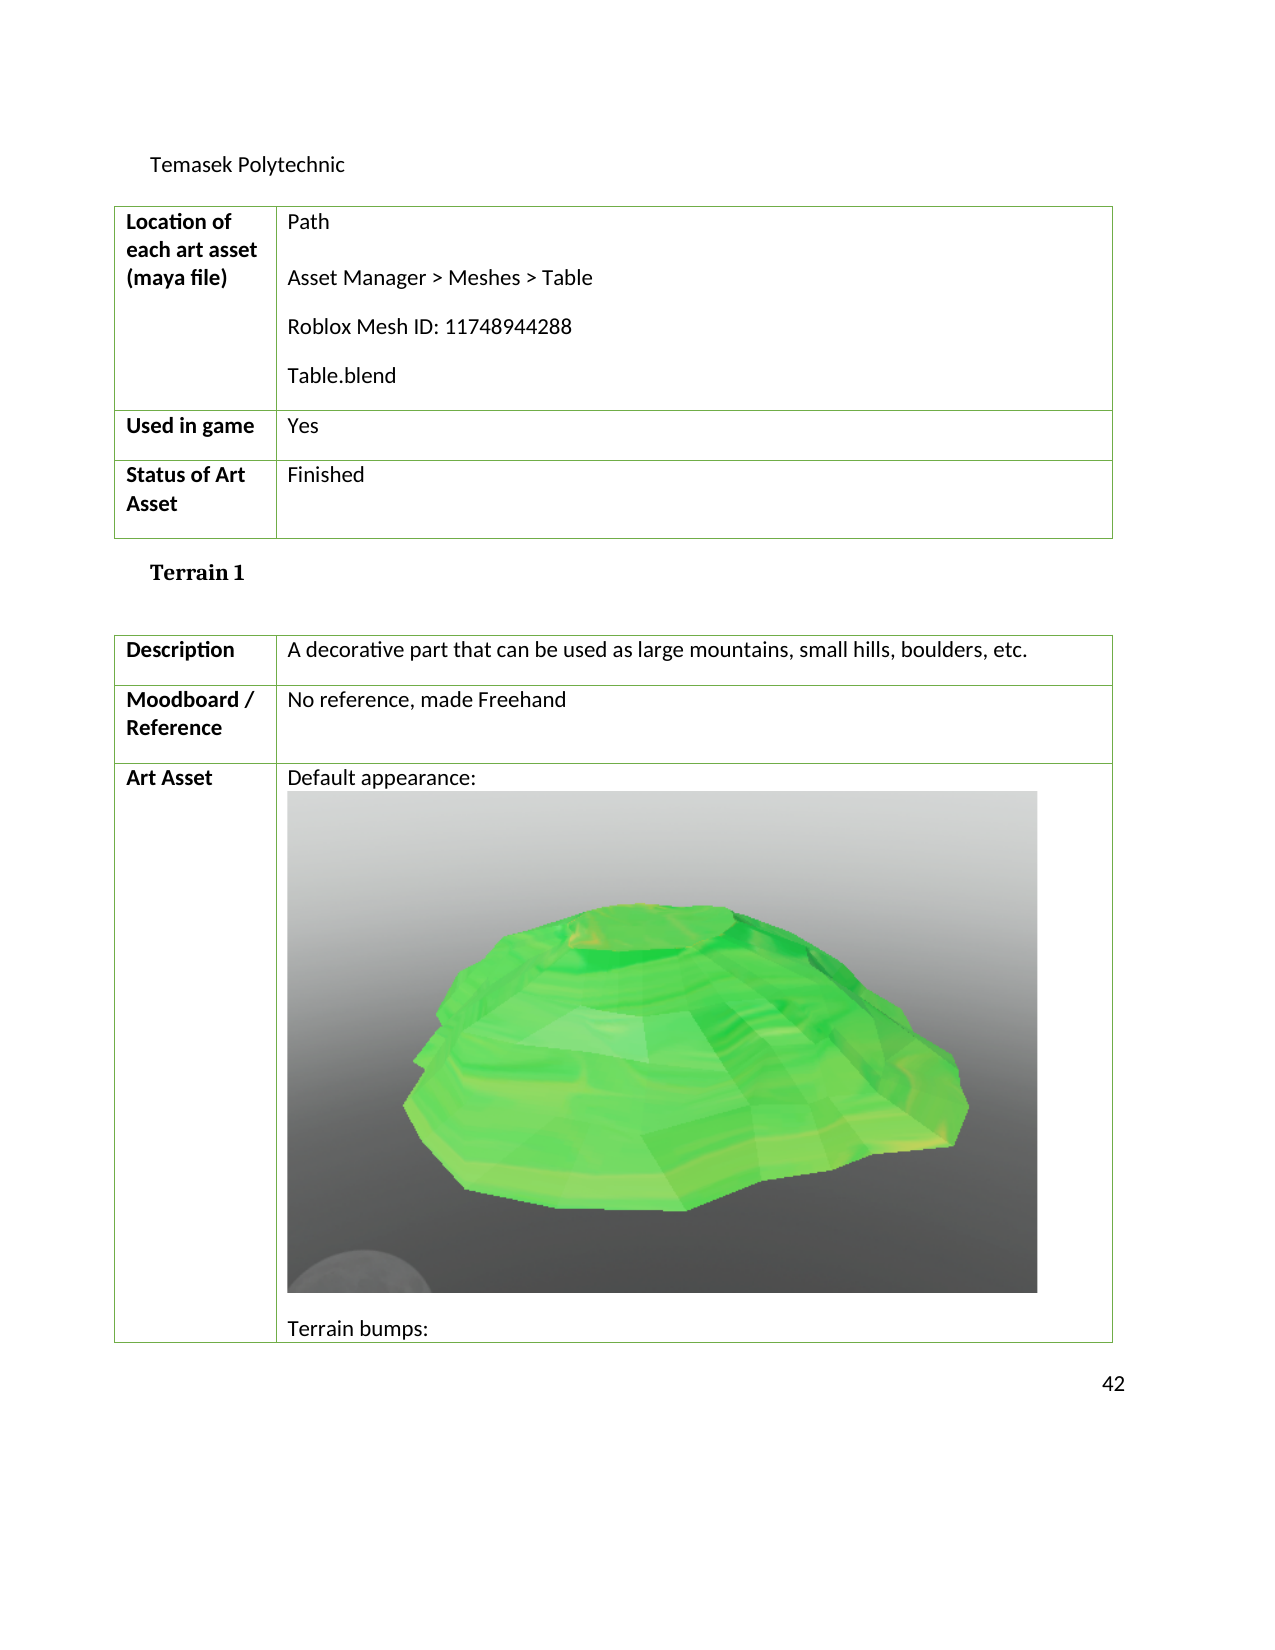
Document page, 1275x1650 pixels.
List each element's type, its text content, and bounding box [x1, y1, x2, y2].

table_header Description [115, 636, 276, 684]
table_cell Used in game [115, 411, 276, 459]
table_cell Path Asset Manager > Meshes > Table Roblox Mesh ID: 11748944288 Table.blend [277, 207, 1112, 410]
table_cell Moodboard / Reference [115, 686, 276, 762]
table_cell Status of Art Asset [115, 461, 276, 537]
table_cell Art Asset [115, 764, 276, 1342]
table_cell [277, 764, 1112, 1342]
picture [287, 791, 1038, 1293]
table_cell No reference, made Freehand [277, 686, 1112, 762]
table_cell Yes [277, 411, 1112, 459]
table_cell Location of each art asset (maya file) [115, 207, 276, 410]
table_header A decorative part that can be used as large mountains, small hills, boulders, etc. [277, 636, 1112, 684]
subtitle Terrain 1 [150, 559, 1125, 586]
table_cell Finished [277, 461, 1112, 537]
